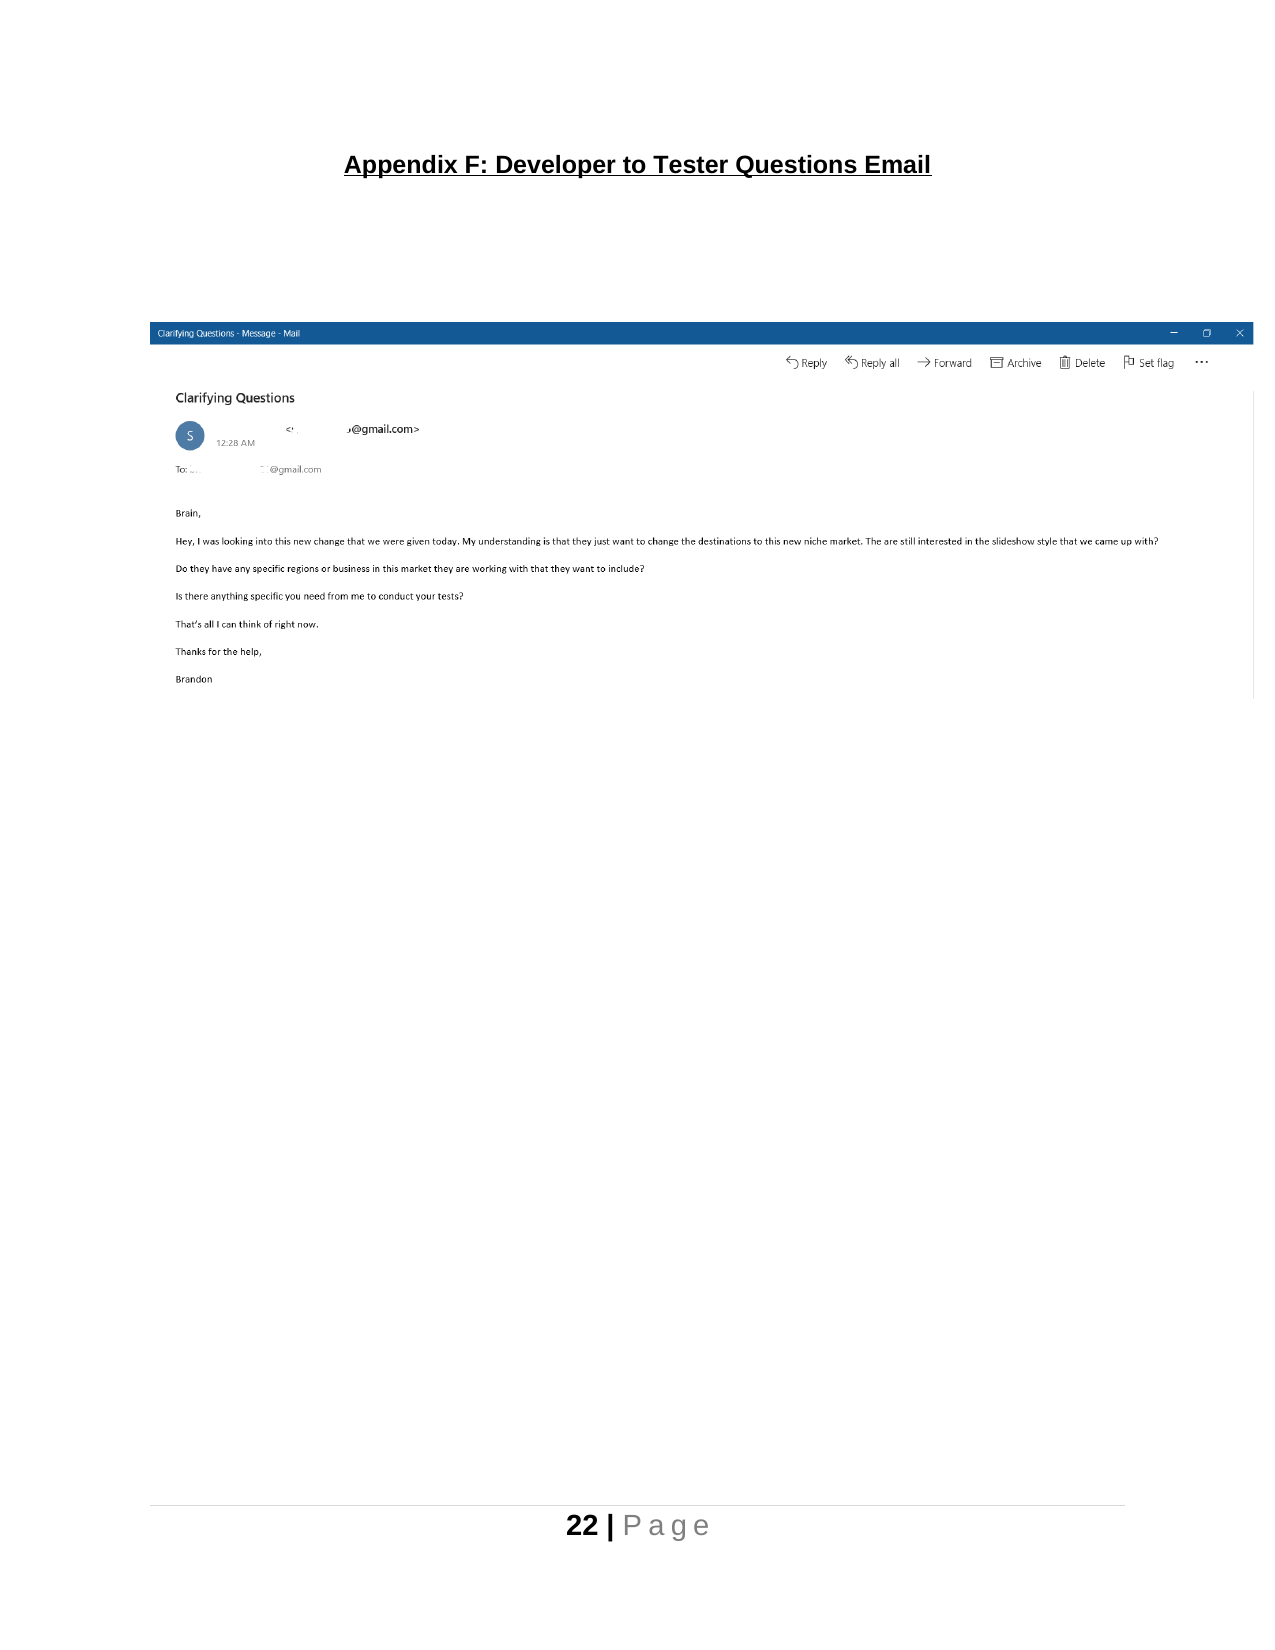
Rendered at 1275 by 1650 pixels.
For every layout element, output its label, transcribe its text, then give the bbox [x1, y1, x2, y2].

picture [150, 322, 1254, 699]
text Appendix F: Developer to Tester Questions Email [150, 150, 1125, 179]
